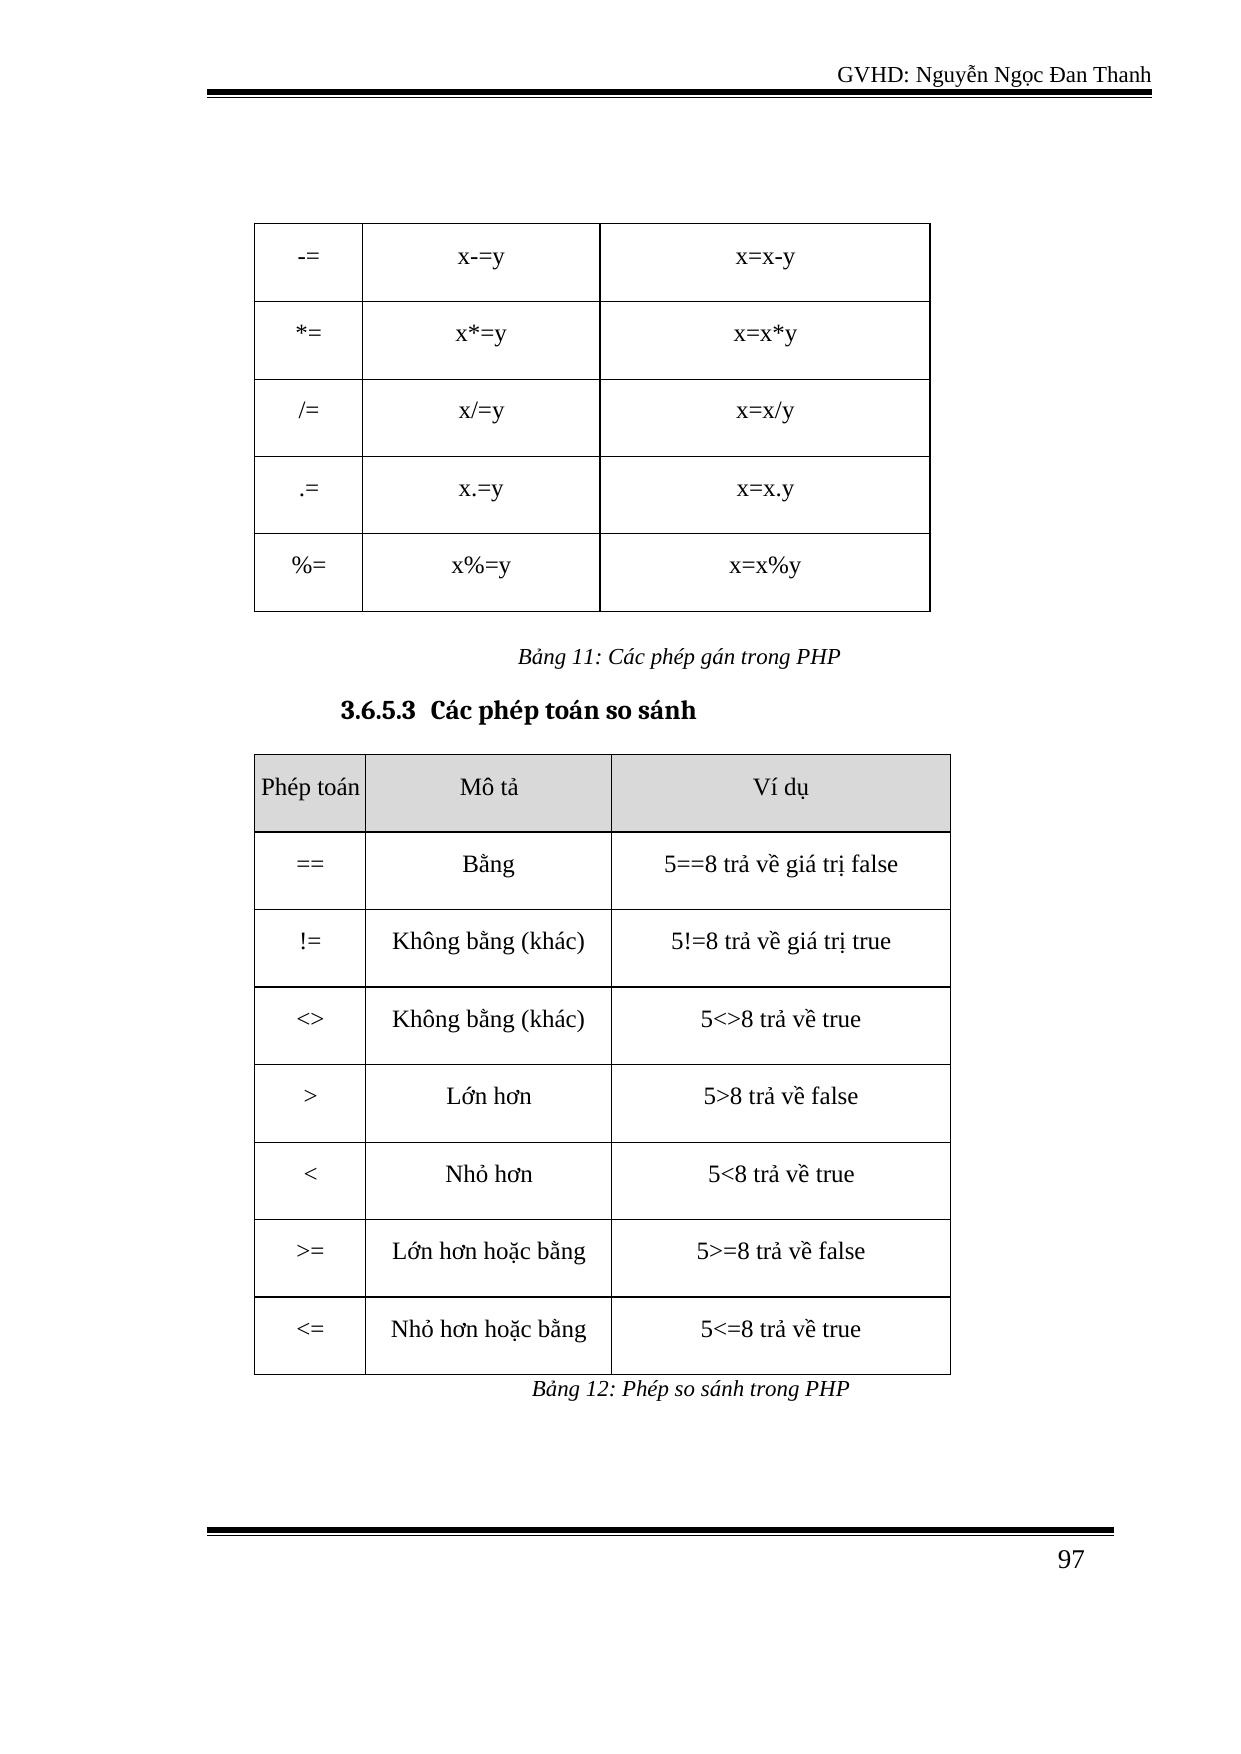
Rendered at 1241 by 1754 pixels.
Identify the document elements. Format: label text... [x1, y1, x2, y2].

table_cell Bằng [366, 833, 611, 909]
table_cell Không bằng (khác) [366, 988, 611, 1064]
table_cell x=x%y [601, 534, 929, 611]
table_cell 5<=8 trả về true [612, 1298, 950, 1374]
table_cell x%=y [363, 534, 599, 611]
table_cell x/=y [363, 380, 599, 456]
table_header Phép toán [255, 755, 365, 831]
table_cell x=x.y [601, 457, 929, 533]
table_cell x=x/y [601, 380, 929, 456]
table_cell x-=y [363, 224, 599, 301]
table_cell <> [255, 988, 365, 1064]
table_cell 5<>8 trả về true [612, 988, 950, 1064]
table_cell > [255, 1065, 365, 1142]
table_cell Lớn hơn [366, 1065, 611, 1142]
table_cell == [255, 833, 365, 909]
table_cell *= [255, 302, 362, 378]
table_cell < [255, 1143, 365, 1219]
table_cell x=x*y [601, 302, 929, 378]
table_cell %= [255, 534, 362, 611]
table_header Mô tả [366, 755, 611, 831]
table_cell x=x-y [601, 224, 929, 301]
table_cell -= [255, 224, 362, 301]
table_header Ví dụ [612, 755, 950, 831]
table_cell Nhỏ hơn hoặc bằng [366, 1298, 611, 1374]
table_cell >= [255, 1220, 365, 1296]
table_cell 5!=8 trả về giá trị true [612, 910, 950, 986]
table_cell Lớn hơn hoặc bằng [366, 1220, 611, 1296]
table_cell 5>8 trả về false [612, 1065, 950, 1142]
table_cell Nhỏ hơn [366, 1143, 611, 1219]
table_cell <= [255, 1298, 365, 1374]
table_cell .= [255, 457, 362, 533]
table_cell 5==8 trả về giá trị false [612, 833, 950, 909]
table_cell Không bằng (khác) [366, 910, 611, 986]
subtitle Các phép toán so sánh [341, 695, 1152, 726]
table_cell 5<8 trả về true [612, 1143, 950, 1219]
table_cell != [255, 910, 365, 986]
table_cell 5>=8 trả về false [612, 1220, 950, 1296]
table_cell /= [255, 380, 362, 456]
table_cell x*=y [363, 302, 599, 378]
table_cell x.=y [363, 457, 599, 533]
